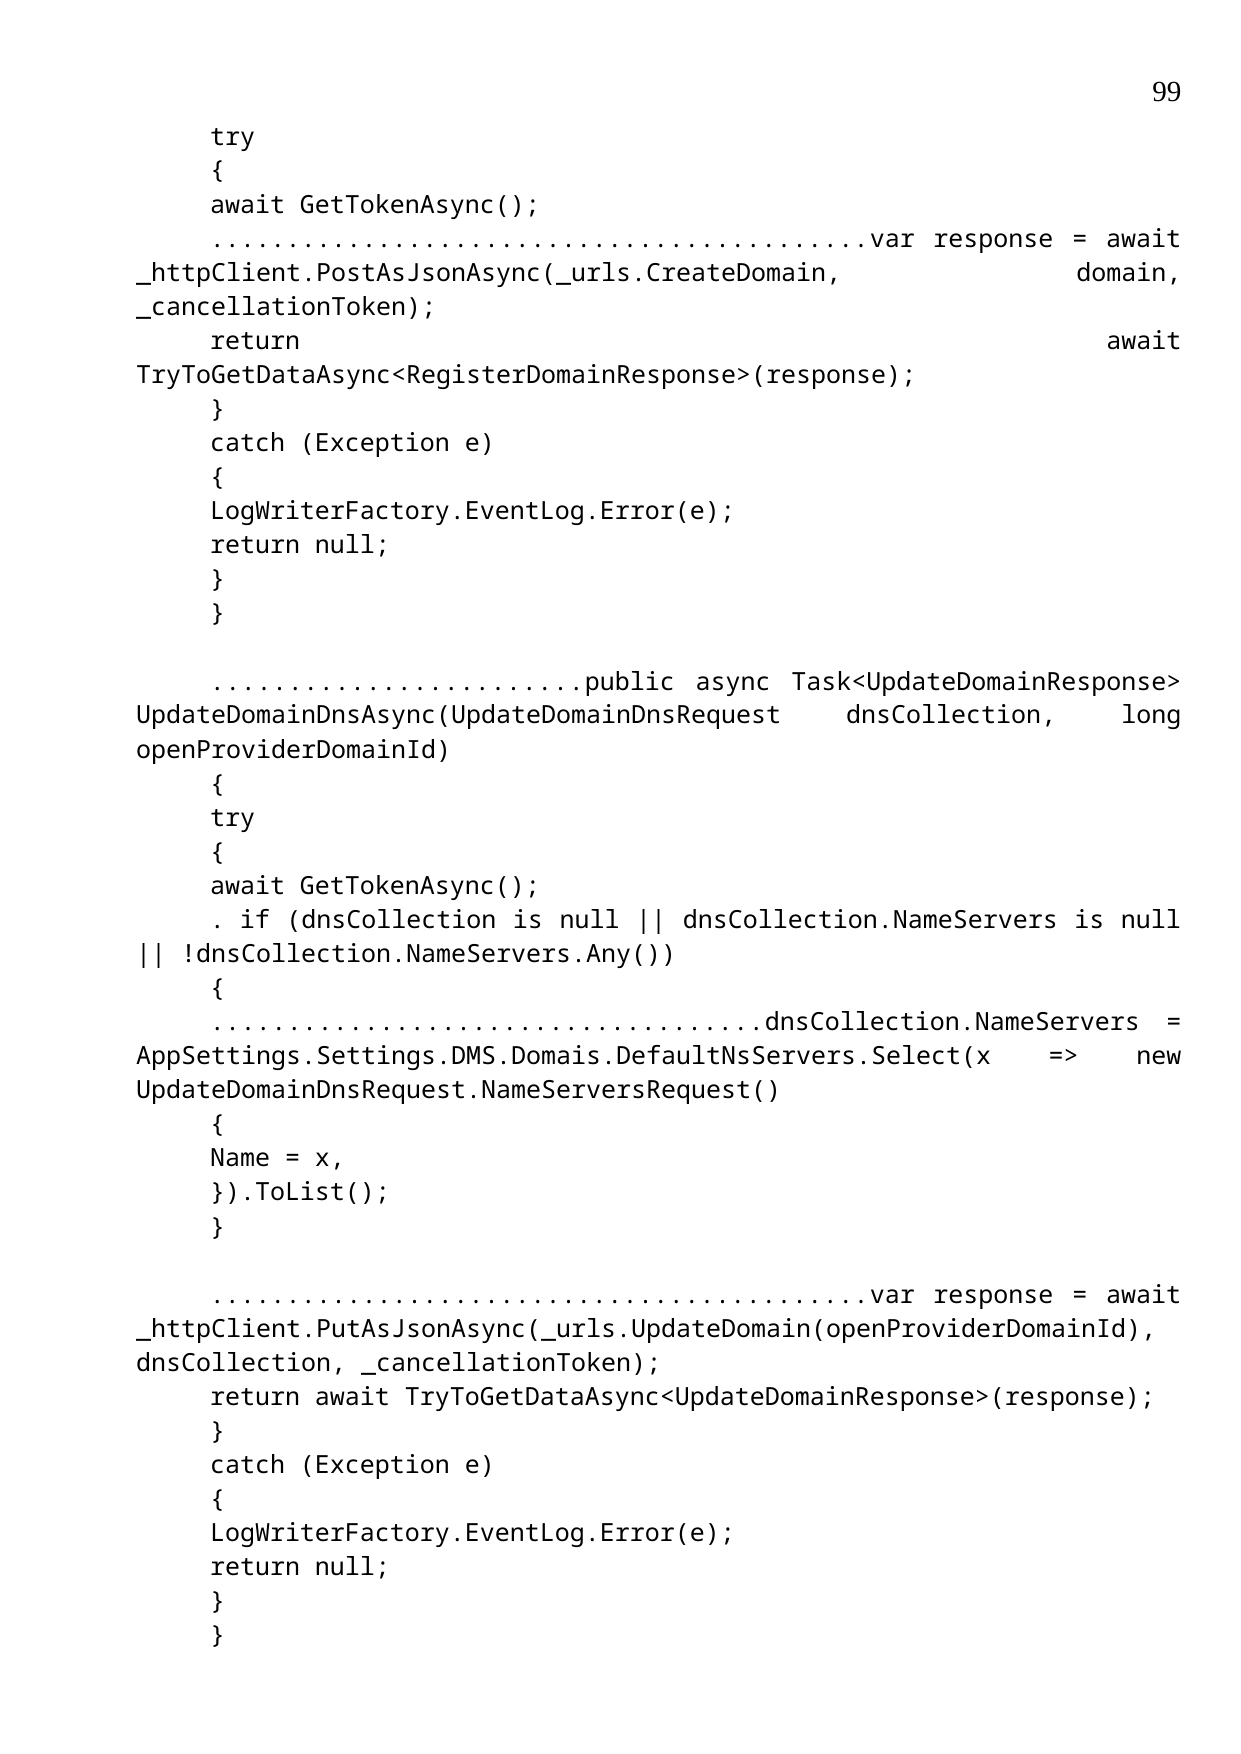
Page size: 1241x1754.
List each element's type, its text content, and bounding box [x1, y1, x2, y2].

text } [136, 1208, 1181, 1242]
text dnsCollection.NameServers = AppSettings.Settings.DMS.Domais.DefaultNsServers.Select(x => new UpdateDomainDnsRequest.NameServersRequest() [136, 1004, 1181, 1106]
text }).ToList(); [136, 1174, 1181, 1208]
text public async Task<UpdateDomainResponse> UpdateDomainDnsAsync(UpdateDomainDnsRequest dnsCollection, long openProviderDomainId) [136, 663, 1181, 765]
text catch (Exception e) [136, 425, 1181, 459]
text { [136, 765, 1181, 799]
text } [136, 1412, 1181, 1447]
text LogWriterFactory.EventLog.Error(e); [136, 493, 1181, 527]
text if (dnsCollection is null || dnsCollection.NameServers is null || !dnsCollection.NameServers.Any()) [136, 902, 1181, 970]
text } [136, 1583, 1181, 1617]
text try [136, 799, 1181, 833]
text catch (Exception e) [136, 1447, 1181, 1481]
text { [136, 152, 1181, 186]
text return null; [136, 1549, 1181, 1583]
text var response = await _httpClient.PutAsJsonAsync(_urls.UpdateDomain(openProviderDomainId), dnsCollection, _cancellationToken); [136, 1276, 1181, 1378]
text { [136, 970, 1181, 1004]
text return null; [136, 527, 1181, 561]
text LogWriterFactory.EventLog.Error(e); [136, 1515, 1181, 1549]
text await GetTokenAsync(); [136, 867, 1181, 902]
text { [136, 833, 1181, 867]
text return await TryToGetDataAsync<RegisterDomainResponse>(response); [136, 322, 1181, 391]
text } [136, 391, 1181, 425]
text try [136, 118, 1181, 152]
text { [136, 1106, 1181, 1140]
text Name = x, [136, 1140, 1181, 1174]
text } [136, 1617, 1181, 1651]
text var response = await _httpClient.PostAsJsonAsync(_urls.CreateDomain, domain, _cancellationToken); [136, 220, 1181, 322]
text await GetTokenAsync(); [136, 186, 1181, 220]
text } [136, 595, 1181, 629]
text { [136, 1481, 1181, 1515]
text return await TryToGetDataAsync<UpdateDomainResponse>(response); [136, 1378, 1181, 1412]
text } [136, 561, 1181, 595]
text { [136, 459, 1181, 493]
